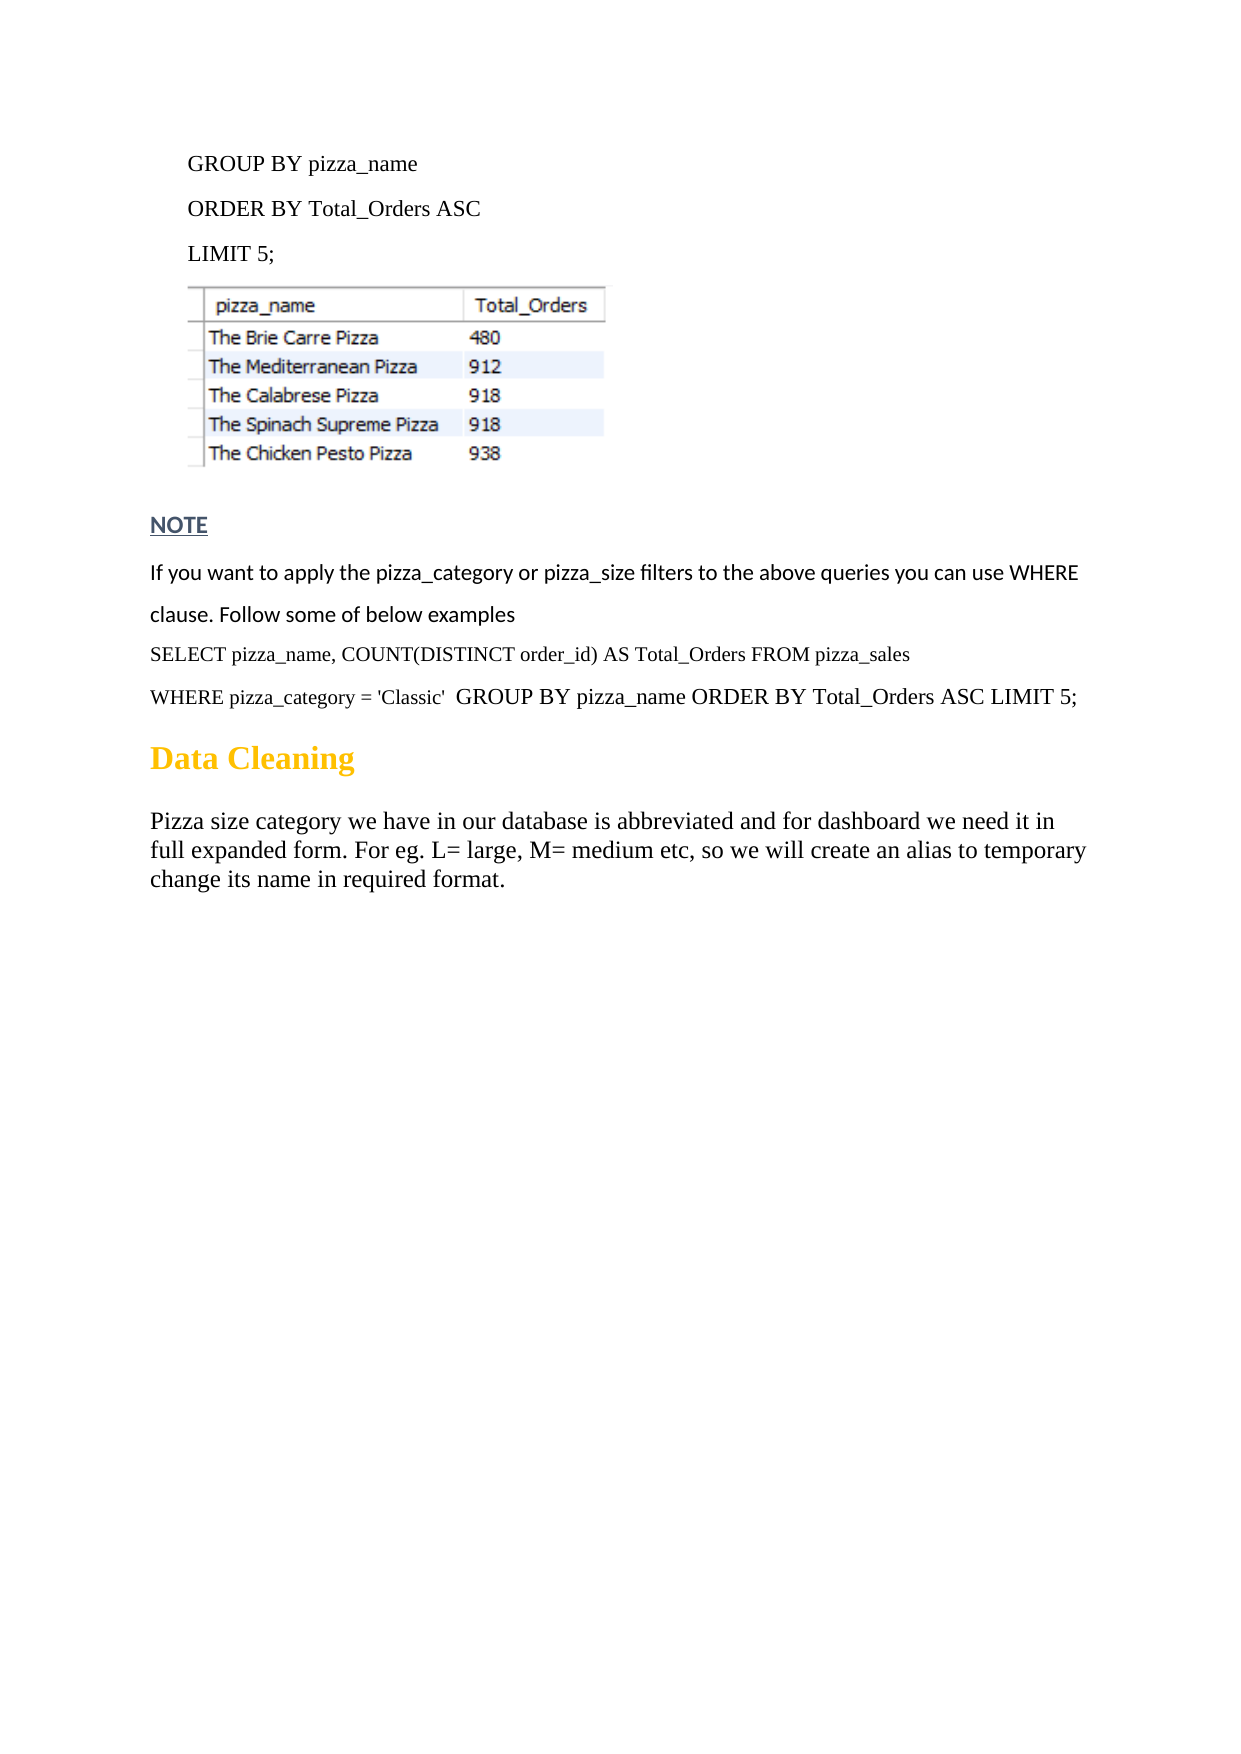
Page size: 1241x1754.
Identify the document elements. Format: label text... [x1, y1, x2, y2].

text LIMIT 5; [187, 240, 1090, 267]
text NOTE [150, 509, 1090, 539]
text WHERE pizza_category = 'Classic' GROUP BY pizza_name ORDER BY Total_Orders ASC LIMIT 5; [150, 683, 1090, 709]
text GROUP BY pizza_name [187, 150, 1090, 176]
picture [187, 285, 613, 491]
text Data Cleaning [150, 739, 1090, 777]
text SELECT pizza_name, COUNT(DISTINCT order_id) AS Total_Orders FROM pizza_sales [150, 642, 1090, 666]
text ORDER BY Total_Orders ASC [187, 195, 1090, 221]
text If you want to apply the pizza_category or pizza_size filters to the above queries you can use WHERE clause. Follow some of below examples [150, 558, 1090, 628]
text Pizza size category we have in our database is abbreviated and for dashboard we need it in full expanded form. For eg. L= large, M= medium etc, so we will create an alias to temporary change its name in required format. [150, 806, 1090, 892]
